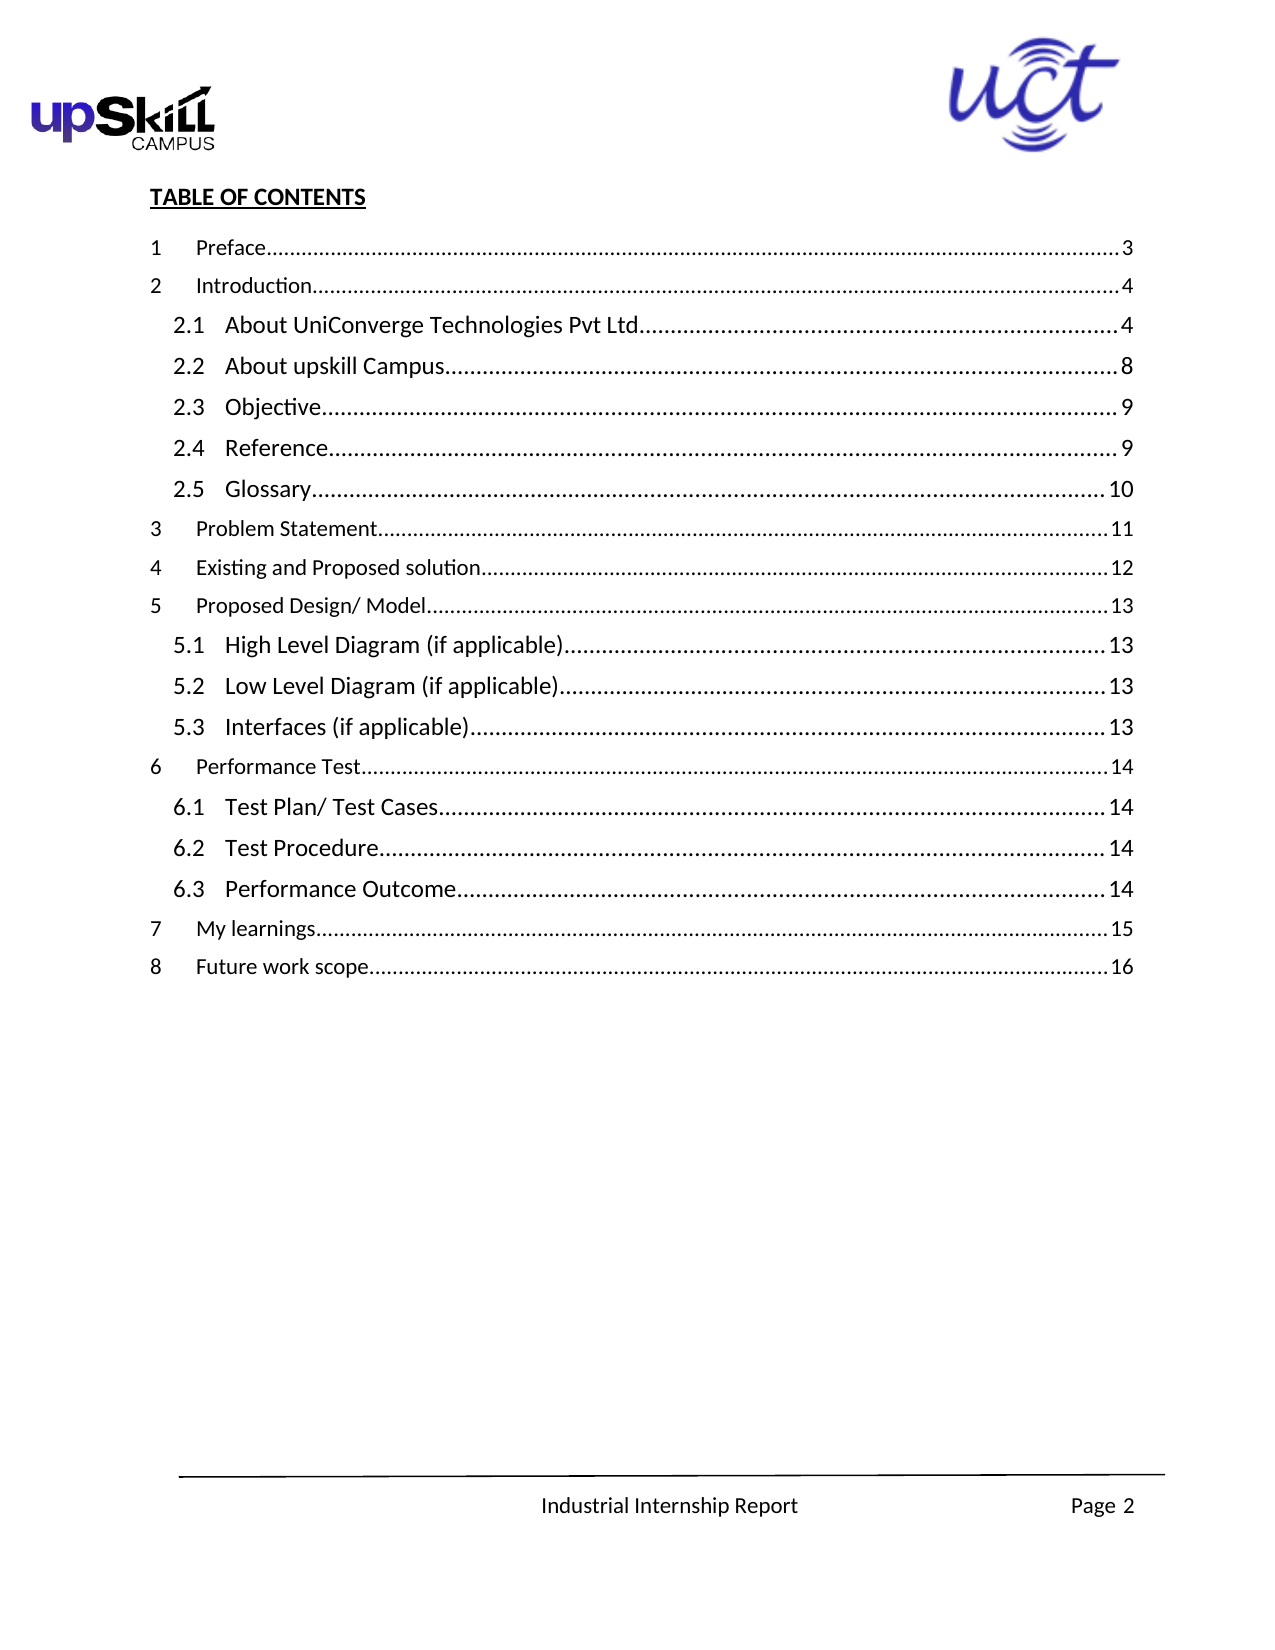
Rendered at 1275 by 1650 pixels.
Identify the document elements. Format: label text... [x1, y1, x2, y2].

picture [0, 73, 246, 154]
text 5.2 Low Level Diagram (if applicable) 13 [173, 671, 1134, 701]
text 6.3 Performance Outcome 14 [173, 873, 1134, 903]
text 1 Preface 3 [150, 233, 1134, 261]
text 5.3 Interfaces (if applicable) 13 [173, 711, 1134, 742]
text 2.5 Glossary 10 [173, 473, 1134, 504]
picture [946, 28, 1125, 154]
text 2.3 Objective 9 [173, 391, 1134, 422]
text TABLE OF CONTENTS [150, 181, 1134, 212]
text 3 Problem Statement 11 [150, 514, 1134, 542]
text 2 Introduction 4 [150, 271, 1134, 299]
text 2.1 About UniConverge Technologies Pvt Ltd 4 [173, 309, 1134, 340]
text 7 My learnings 15 [150, 914, 1134, 942]
text 6.1 Test Plan/ Test Cases 14 [173, 791, 1134, 821]
text 6.2 Test Procedure 14 [173, 832, 1134, 862]
text 6 Performance Test 14 [150, 752, 1134, 780]
text 2.2 About upskill Campus 8 [173, 351, 1134, 381]
text 4 Existing and Proposed solution 12 [150, 553, 1134, 581]
text 2.4 Reference 9 [173, 432, 1134, 463]
text 5.1 High Level Diagram (if applicable) 13 [173, 629, 1134, 660]
text 8 Future work scope 16 [150, 952, 1134, 980]
text 5 Proposed Design/ Model 13 [150, 591, 1134, 619]
